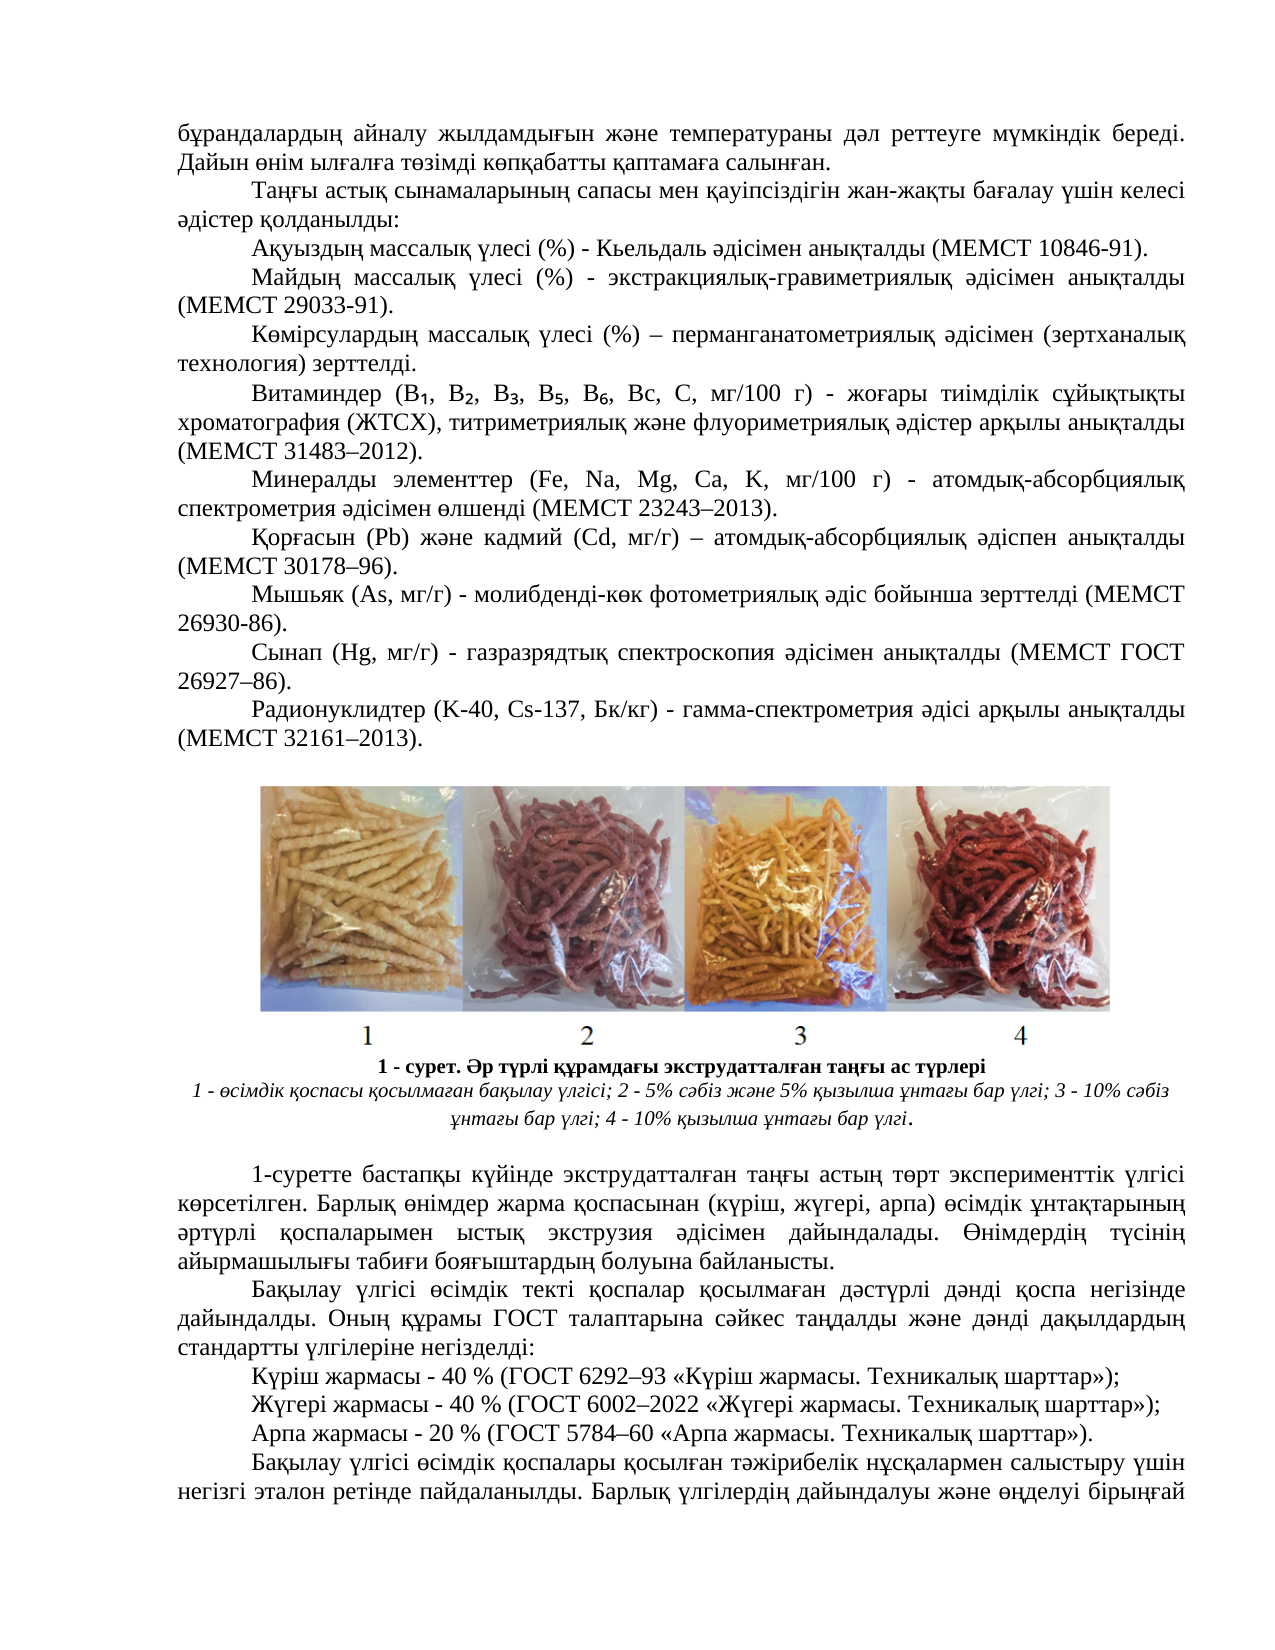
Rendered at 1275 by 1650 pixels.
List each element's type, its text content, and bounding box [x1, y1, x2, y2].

text Күріш жармасы - 40 % (ГОСТ 6292–93 «Күріш жармасы. Техникалық шарттар»); [177, 1361, 1186, 1389]
text Көмірсулардың массалық үлесі (%) – перманганатометриялық әдісімен (зертханалық технология) зерттелді. [177, 319, 1186, 377]
text Қорғасын (Pb) және кадмий (Cd, мг/г) – атомдық-абсорбциялық әдіспен анықталды (МЕМСТ 30178–96). [177, 522, 1186, 579]
text Витаминдер (B₁, B₂, B₃, B₅, B₆, Bc, C, мг/100 г) - жоғары тиімділік сұйықтықты хроматография (ЖТСХ), титриметриялық және флуориметриялық әдістер арқылы анықталды (МЕМСТ 31483–2012). [177, 377, 1186, 464]
text Сынап (Hg, мг/г) - газразрядтық спектроскопия әдісімен анықталды (МЕМСТ ГОСТ 26927–86). [177, 637, 1186, 694]
text Мышьяк (As, мг/г) - молибденді-көк фотометриялық әдіс бойынша зерттелді (МЕМСТ 26930-86). [177, 579, 1186, 637]
text Жүгері жармасы - 40 % (ГОСТ 6002–2022 «Жүгері жармасы. Техникалық шарттар»); [177, 1389, 1186, 1418]
text Ақуыздың массалық үлесі (%) - Кьельдаль әдісімен анықталды (МЕМСТ 10846-91). [177, 233, 1186, 262]
text 1 - өсімдік қоспасы қосылмаған бақылау үлгісі; 2 - 5% сәбіз және 5% қызылша ұнтағы бар үлгі; 3 - 10% сәбіз ұнтағы бар үлгі; 4 - 10% қызылша ұнтағы бар үлгі. [177, 1078, 1186, 1131]
text Майдың массалық үлесі (%) - экстракциялық-гравиметриялық әдісімен анықталды (МЕМСТ 29033-91). [177, 262, 1186, 319]
text Таңғы астық сынамаларының сапасы мен қауіпсіздігін жан-жақты бағалау үшін келесі әдістер қолданылды: [177, 176, 1186, 233]
text Бақылау үлгісі өсімдік текті қоспалар қосылмаған дәстүрлі дәнді қоспа негізінде дайындалды. Оның құрамы ГОСТ талаптарына сәйкес таңдалды және дәнді дақылдардың стандартты үлгілеріне негізделді: [177, 1274, 1186, 1361]
text Арпа жармасы - 20 % (ГОСТ 5784–60 «Арпа жармасы. Техникалық шарттар»). [177, 1418, 1186, 1447]
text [177, 1447, 1186, 1504]
text Радионуклидтер (K-40, Cs-137, Бк/кг) - гамма-спектрометрия әдісі арқылы анықталды (МЕМСТ 32161–2013). [177, 694, 1186, 752]
picture [246, 780, 1117, 1054]
text 1 - сурет. Әр түрлі құрамдағы экструдатталған таңғы ас түрлері [177, 1054, 1186, 1078]
text Минералды элементтер (Fe, Na, Mg, Ca, K, мг/100 г) - атомдық-абсорбциялық спектрометрия әдісімен өлшенді (МЕМСТ 23243–2013). [177, 464, 1186, 522]
text 1-суретте бастапқы күйінде экструдатталған таңғы астың төрт эксперименттік үлгісі көрсетілген. Барлық өнімдер жарма қоспасынан (күріш, жүгері, арпа) өсімдік ұнтақтарының әртүрлі қоспаларымен ыстық экструзия әдісімен дайындалады. Өнімдердің түсінің айырмашылығы табиғи бояғыштардың болуына байланысты. [177, 1159, 1186, 1274]
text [177, 118, 1186, 176]
